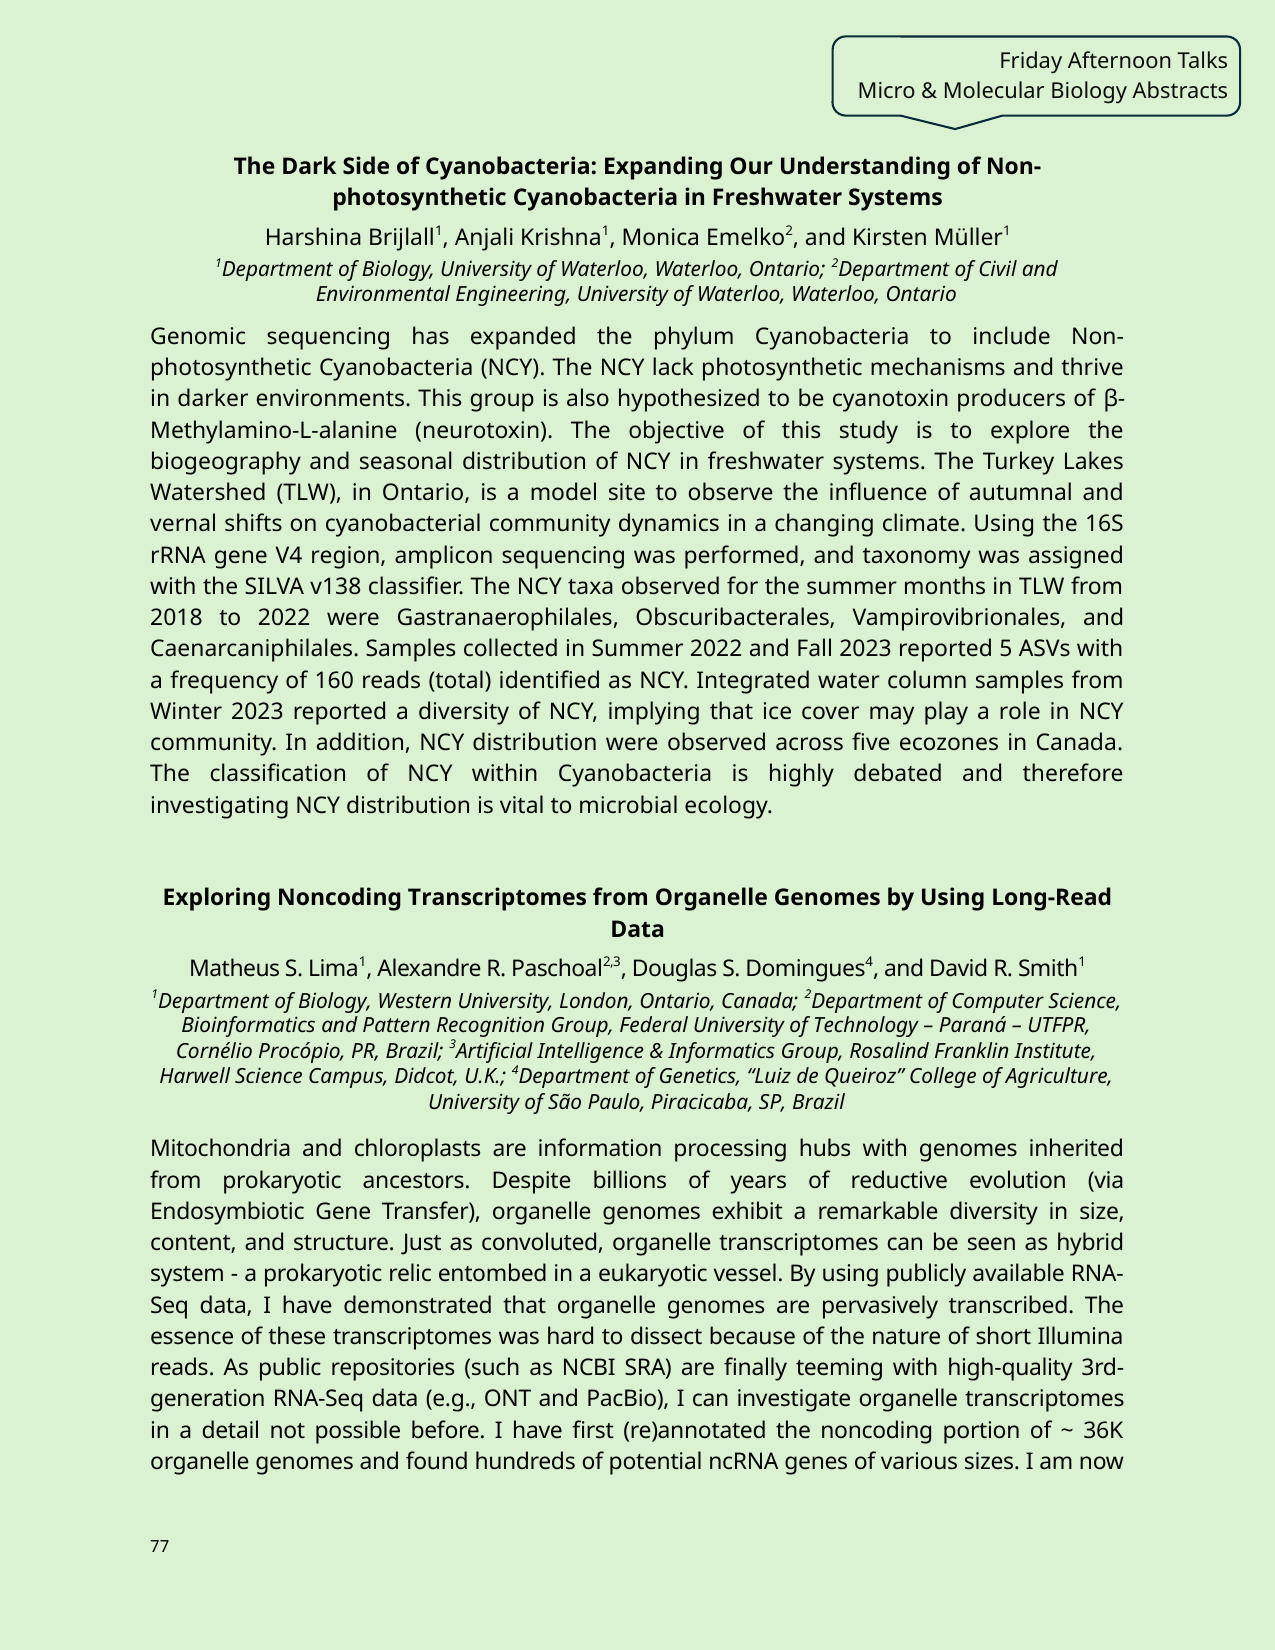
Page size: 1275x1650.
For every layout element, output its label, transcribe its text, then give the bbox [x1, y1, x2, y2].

text 1Department of Biology, Western University, London, Ontario, Canada; 2Department of Computer Science, Bioinformatics and Pattern Recognition Group, Federal University of Technology – Paraná – UTFPR, Cornélio Procópio, PR, Brazil; 3Artificial Intelligence & Informatics Group, Rosalind Franklin Institute, Harwell Science Campus, Didcot, U.K.; 4Department of Genetics, “Luiz de Queiroz” College of Agriculture, University of São Paulo, Piracicaba, SP, Brazil [150, 988, 1125, 1116]
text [150, 1132, 1125, 1476]
title The Dark Side of Cyanobacteria: Expanding Our Understanding of Non-photosynthetic Cyanobacteria in Freshwater Systems [150, 150, 1125, 212]
title Exploring Noncoding Transcriptomes from Organelle Genomes by Using Long-Read Data [150, 881, 1125, 944]
text 1Department of Biology, University of Waterloo, Waterloo, Ontario; 2Department of Civil and Environmental Engineering, University of Waterloo, Waterloo, Ontario [150, 256, 1125, 307]
list Harshina Brijlall1, Anjali Krishna1, Monica Emelko2, and Kirsten Müller1 [150, 221, 1125, 252]
text Genomic sequencing has expanded the phylum Cyanobacteria to include Non-photosynthetic Cyanobacteria (NCY). The NCY lack photosynthetic mechanisms and thrive in darker environments. This group is also hypothesized to be cyanotoxin producers of β-Methylamino-L-alanine (neurotoxin). The objective of this study is to explore the biogeography and seasonal distribution of NCY in freshwater systems. The Turkey Lakes Watershed (TLW), in Ontario, is a model site to observe the influence of autumnal and vernal shifts on cyanobacterial community dynamics in a changing climate. Using the 16S rRNA gene V4 region, amplicon sequencing was performed, and taxonomy was assigned with the SILVA v138 classifier. The NCY taxa observed for the summer months in TLW from 2018 to 2022 were Gastranaerophilales, Obscuribacterales, Vampirovibrionales, and Caenarcaniphilales. Samples collected in Summer 2022 and Fall 2023 reported 5 ASVs with a frequency of 160 reads (total) identified as NCY. Integrated water column samples from Winter 2023 reported a diversity of NCY, implying that ice cover may play a role in NCY community. In addition, NCY distribution were observed across five ecozones in Canada. The classification of NCY within Cyanobacteria is highly debated and therefore investigating NCY distribution is vital to microbial ecology. [150, 320, 1125, 820]
list Matheus S. Lima1, Alexandre R. Paschoal2,3, Douglas S. Domingues4, and David R. Smith1 [150, 952, 1125, 983]
